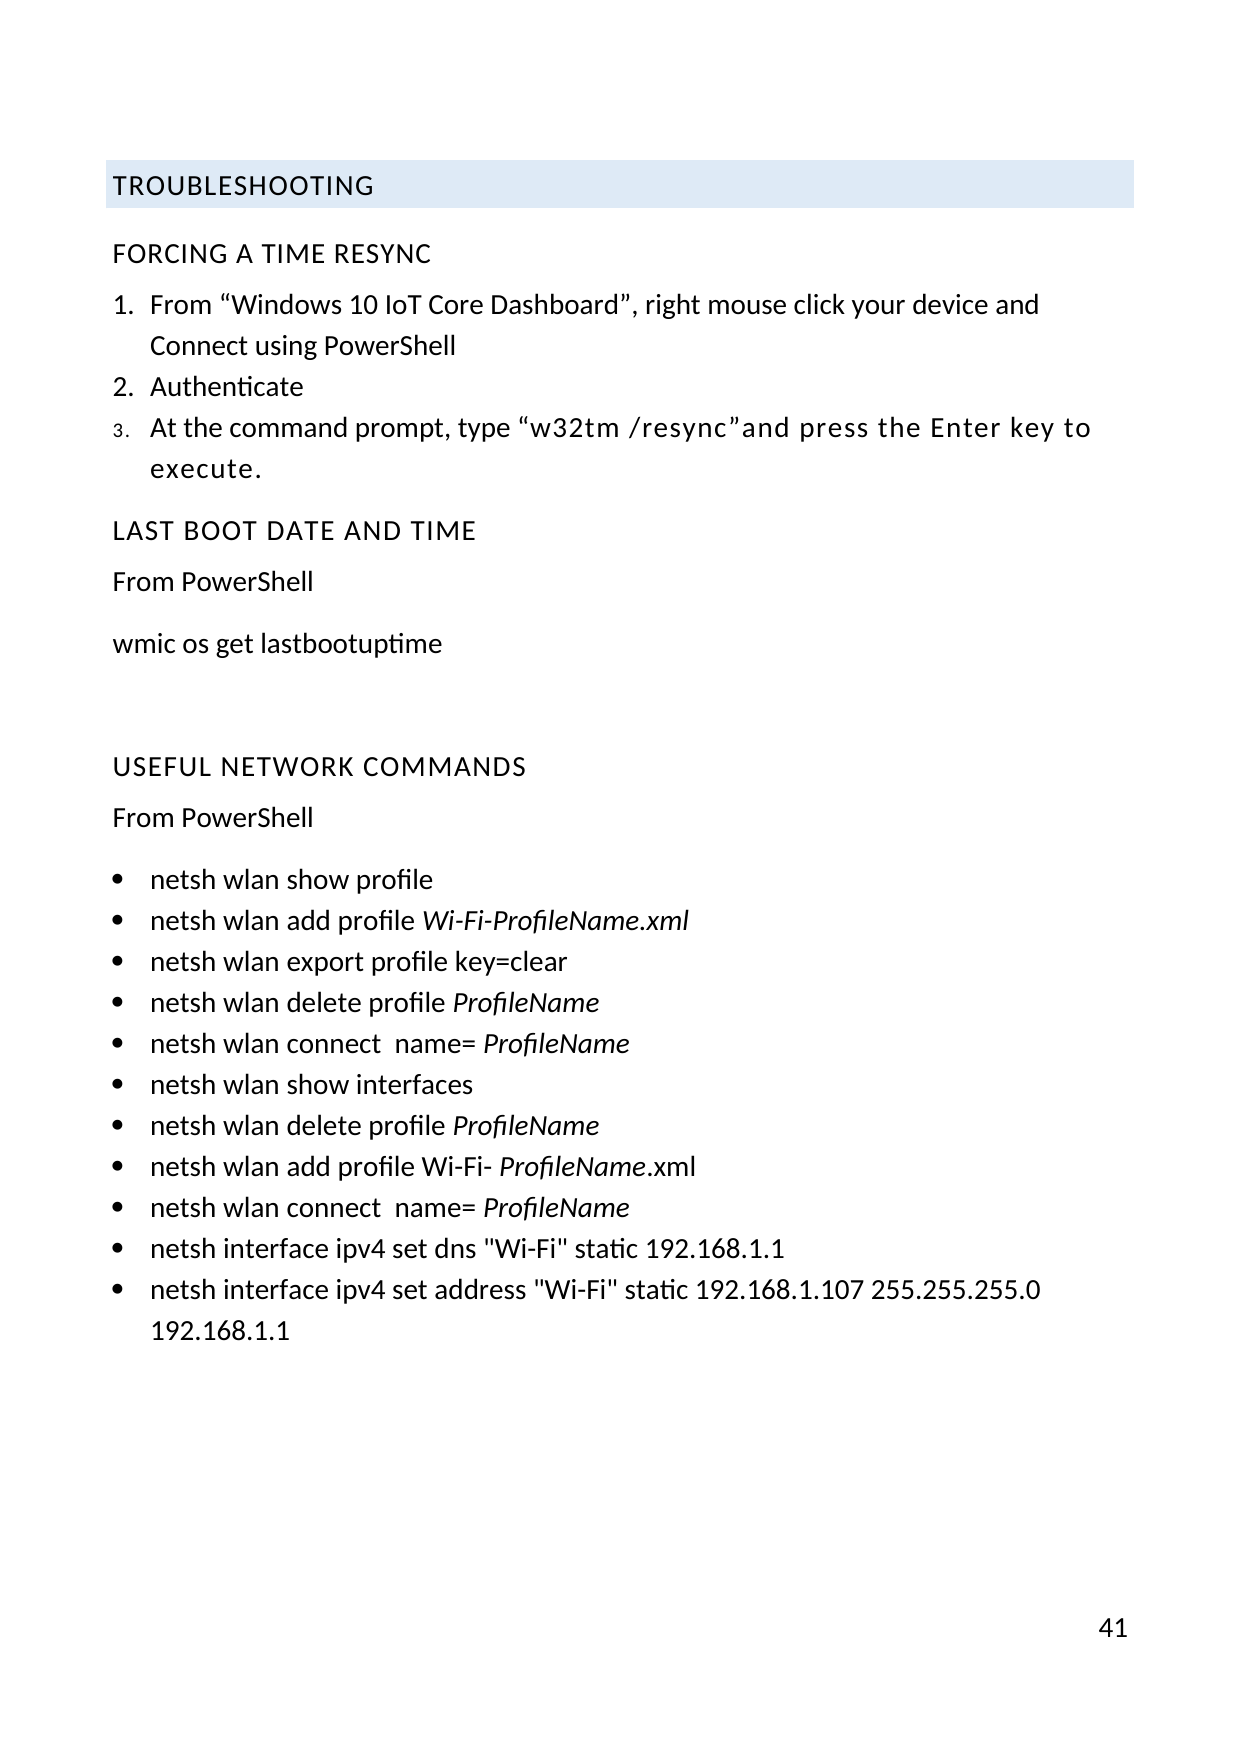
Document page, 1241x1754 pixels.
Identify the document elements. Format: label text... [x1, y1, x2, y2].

list netsh wlan export profile key=clear [112, 943, 1128, 979]
list netsh wlan add profile Wi-Fi- ProfileName.xml [112, 1148, 1128, 1183]
list Authenticate [112, 368, 1128, 403]
text wmic os get lastbootuptime [112, 625, 1128, 660]
subtitle Forcing a time resync [112, 235, 1128, 270]
text From PowerShell [112, 799, 1128, 835]
list netsh wlan show profile [112, 861, 1128, 897]
list From “Windows 10 IoT Core Dashboard”, right mouse click your device and Connect using PowerShell [112, 286, 1128, 363]
list netsh interface ipv4 set address "Wi-Fi" static 192.168.1.107 255.255.255.0 192.168.1.1 [112, 1271, 1128, 1347]
subtitle Useful Network Commands [112, 748, 1128, 784]
list netsh interface ipv4 set dns "Wi-Fi" static 192.168.1.1 [112, 1230, 1128, 1265]
list At the command prompt, type “w32tm /resync”and press the Enter key to execute. [112, 409, 1128, 485]
list netsh wlan delete profile ProfileName [112, 984, 1128, 1020]
subtitle Last Boot Date and Time [112, 512, 1128, 547]
list netsh wlan connect name= ProfileName [112, 1189, 1128, 1224]
subtitle TroubleShooting [113, 167, 1128, 202]
text From PowerShell [112, 563, 1128, 598]
list netsh wlan connect name= ProfileName [112, 1025, 1128, 1061]
list netsh wlan show interfaces [112, 1066, 1128, 1102]
list netsh wlan add profile Wi-Fi-ProfileName.xml [112, 902, 1128, 938]
list netsh wlan delete profile ProfileName [112, 1107, 1128, 1143]
